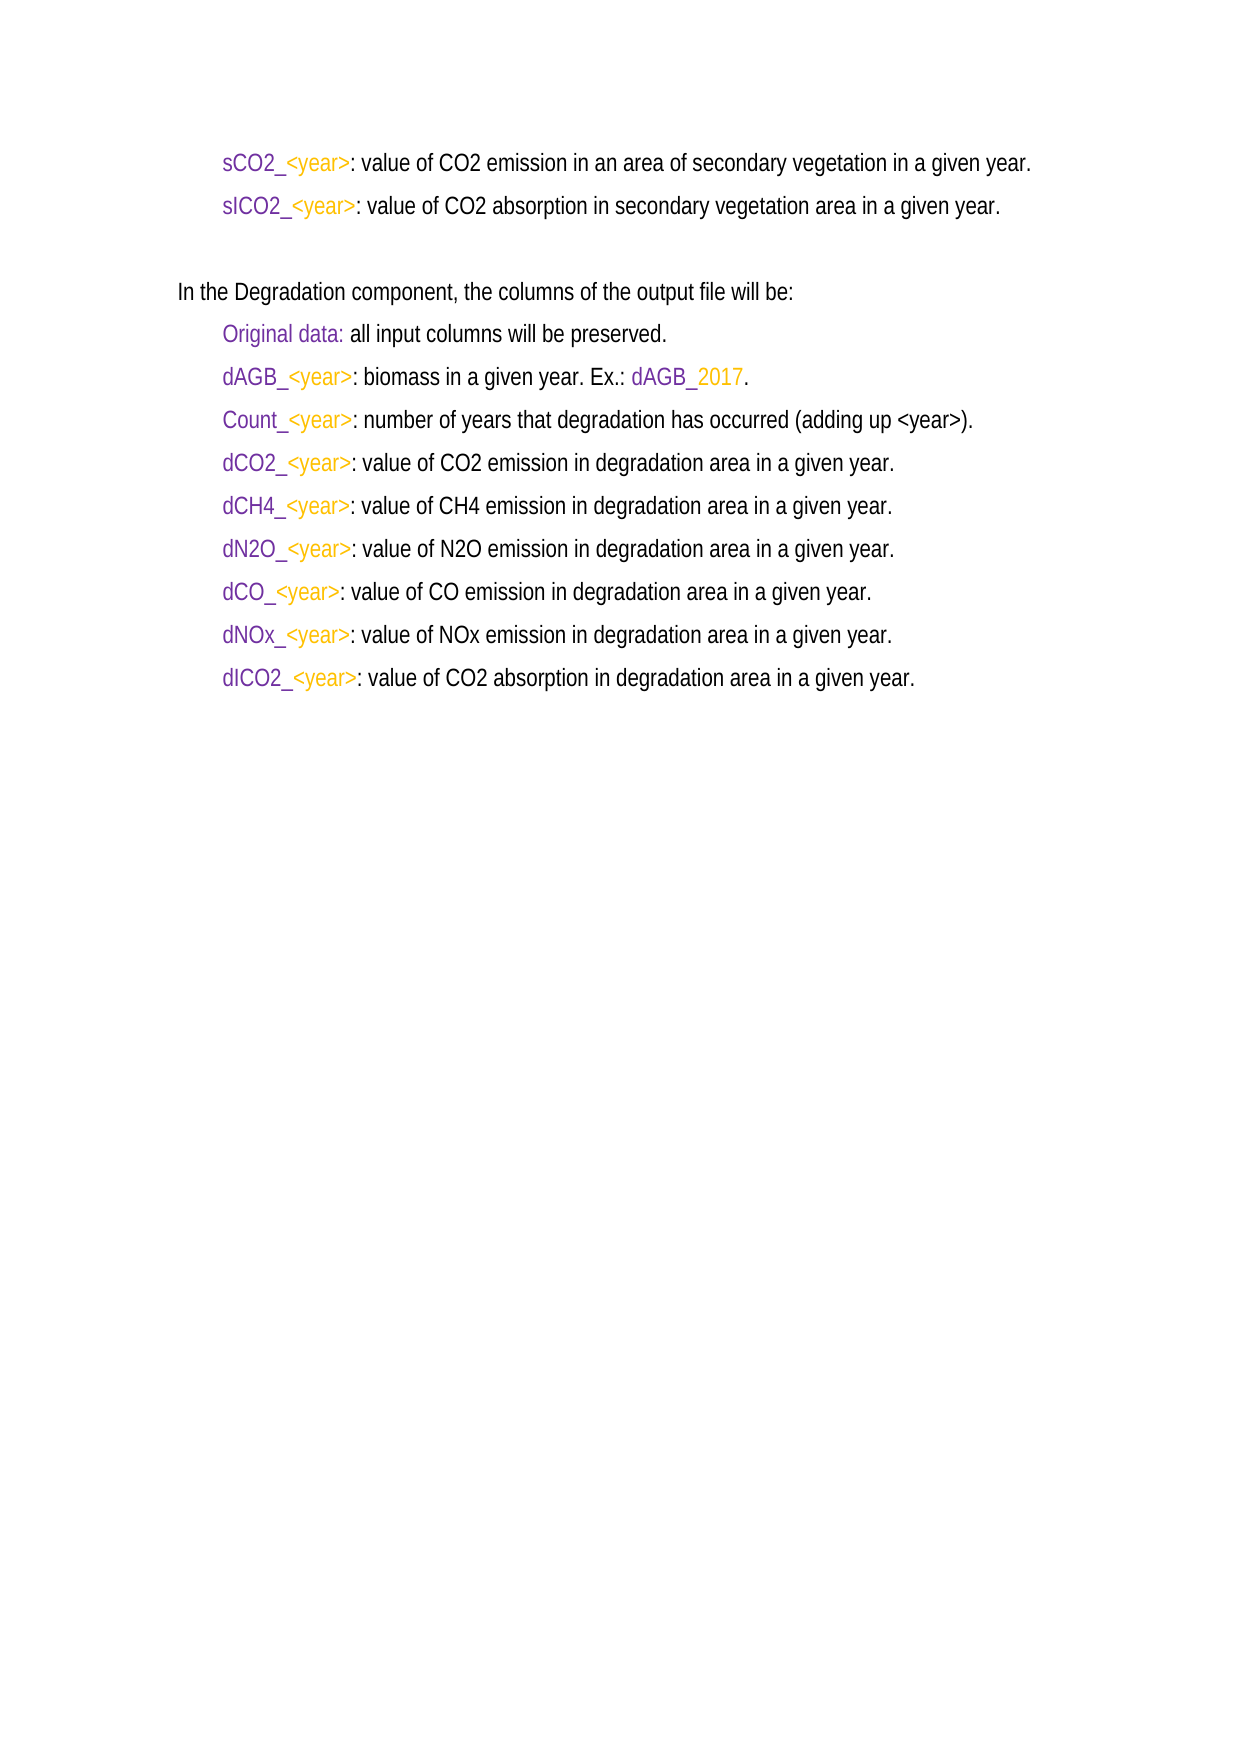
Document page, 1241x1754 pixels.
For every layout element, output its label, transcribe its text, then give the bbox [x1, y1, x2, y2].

text Original data: all input columns will be preserved. [222, 319, 1063, 348]
text dCH4_<year>: value of CH4 emission in degradation area in a given year. [222, 491, 1063, 520]
text dN2O_<year>: value of N2O emission in degradation area in a given year. [222, 534, 1063, 563]
text Count_<year>: number of years that degradation has occurred (adding up <year>). [222, 405, 1063, 434]
text sCO2_<year>: value of CO2 emission in an area of secondary vegetation in a given year. [222, 148, 1063, 176]
text dCO2_<year>: value of CO2 emission in degradation area in a given year. [222, 448, 1063, 477]
text dICO2_<year>: value of CO2 absorption in degradation area in a given year. [222, 663, 1063, 691]
text dNOx_<year>: value of NOx emission in degradation area in a given year. [222, 620, 1063, 648]
text dAGB_<year>: biomass in a given year. Ex.: dAGB_2017. [222, 362, 1063, 391]
text sICO2_<year>: value of CO2 absorption in secondary vegetation area in a given year. [222, 191, 1063, 219]
text dCO_<year>: value of CO emission in degradation area in a given year. [222, 577, 1063, 606]
text In the Degradation component, the columns of the output file will be: [177, 276, 1063, 305]
